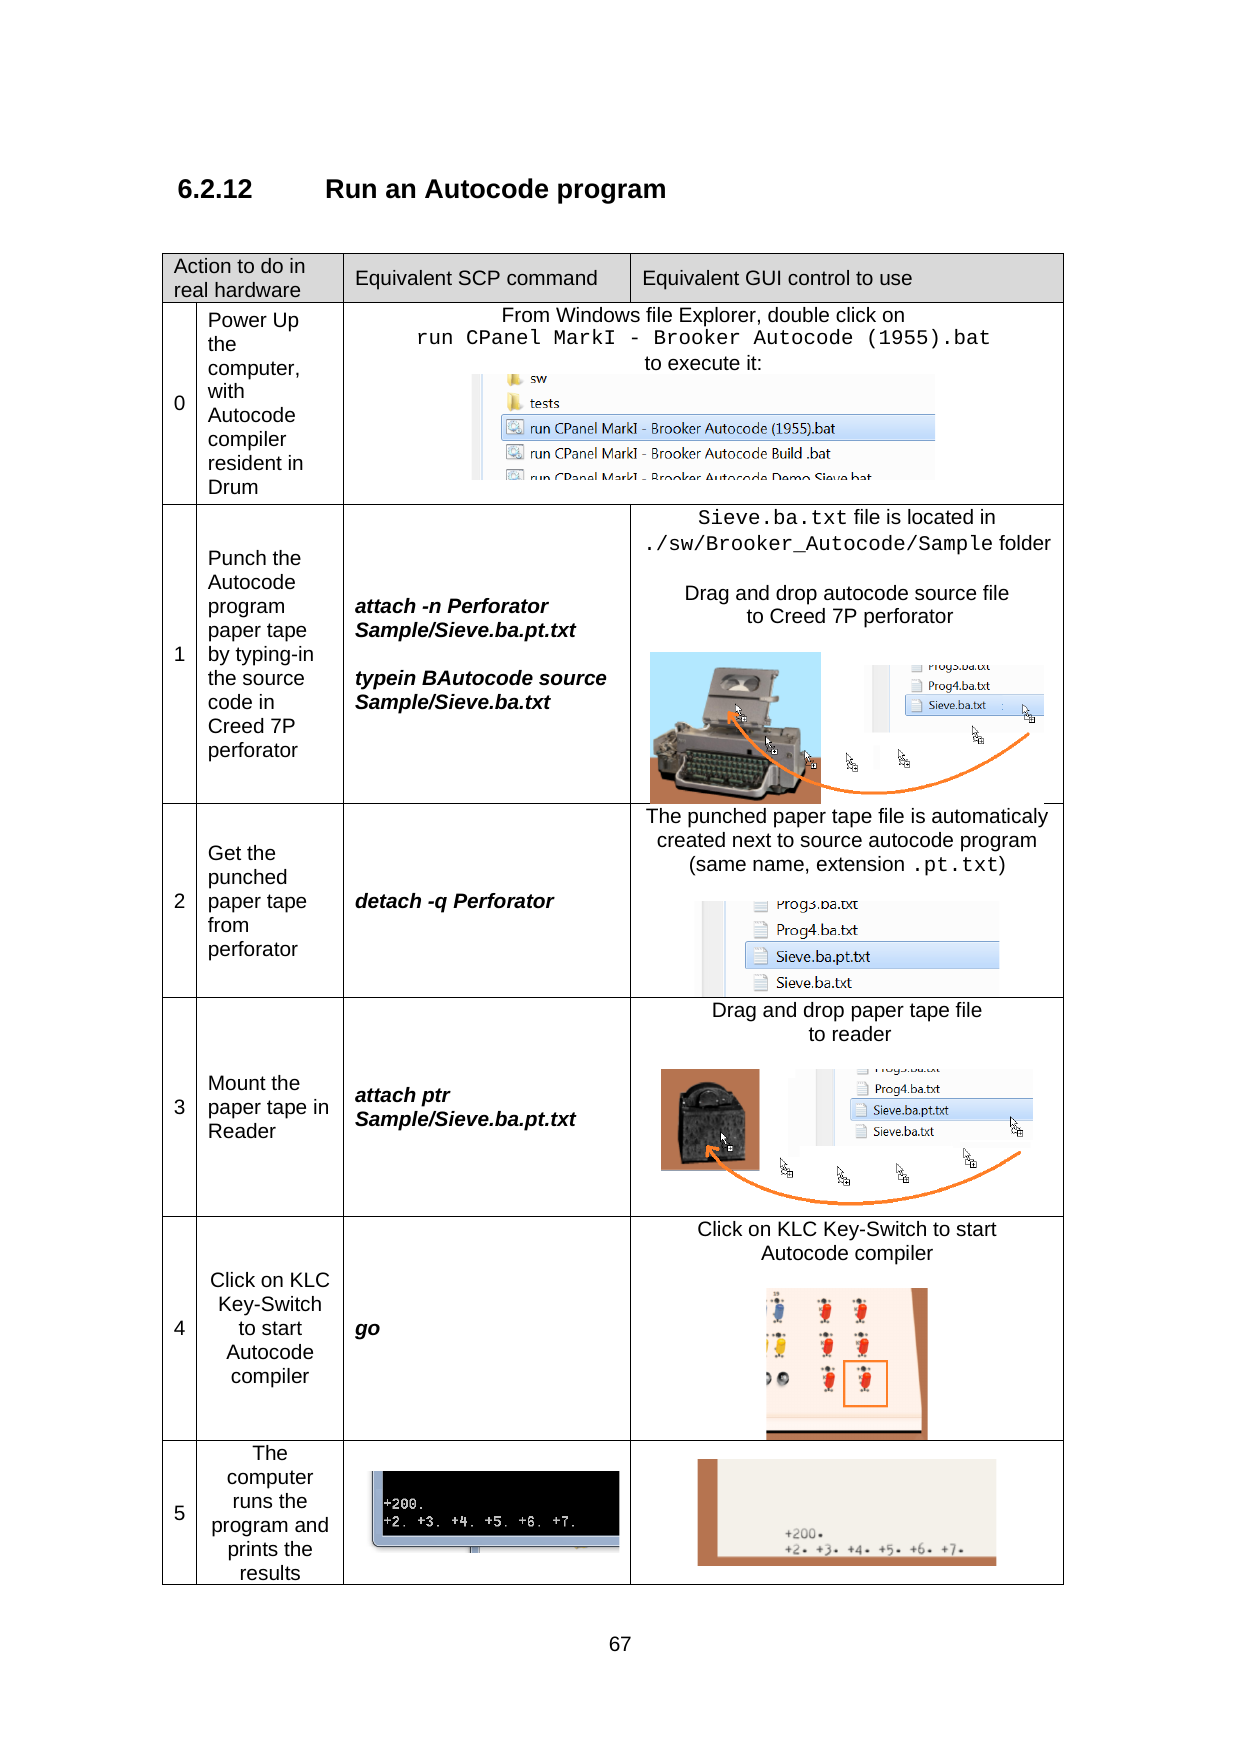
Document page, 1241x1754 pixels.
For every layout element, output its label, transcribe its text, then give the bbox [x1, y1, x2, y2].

table_cell 2 [163, 804, 196, 997]
table_cell The punched paper tape file is automaticaly created next to source autocode program (same name, extension .pt.txt) [631, 804, 1063, 997]
table_cell From Windows file Explorer, double click on run CPanel MarkI - Brooker Autocode (1955).bat to execute it: [344, 303, 1063, 504]
table_cell Mount the paper tape in Reader [197, 998, 343, 1216]
table_header Equivalent GUI control to use [631, 254, 1063, 302]
table_cell Click on KLC Key-Switch to start Autocode compiler [197, 1217, 343, 1439]
table_cell 3 [163, 998, 196, 1216]
table_cell 5 [163, 1441, 196, 1584]
picture [355, 1471, 620, 1553]
picture [471, 374, 936, 480]
picture [694, 901, 1000, 997]
picture [697, 1459, 997, 1566]
subtitle Run an Autocode program [177, 173, 1063, 204]
table_cell 4 [163, 1217, 196, 1439]
picture [661, 1069, 1033, 1216]
table_header Equivalent SCP command [344, 254, 630, 302]
table_cell attach ptr Sample/Sieve.ba.pt.txt [344, 998, 630, 1216]
picture [766, 1288, 928, 1440]
table_header Action to do in real hardware [163, 254, 343, 302]
table_cell Get the punched paper tape from perforator [197, 804, 343, 997]
table_cell attach -n Perforator Sample/Sieve.ba.pt.txt typein BAutocode source Sample/Sieve.ba.txt [344, 505, 630, 803]
table_cell Sieve.ba.txt file is located in ./sw/Brooker_Autocode/Sample folder Drag and drop autocode source file to Creed 7P perforator [631, 505, 1063, 803]
table_cell detach -q Perforator [344, 804, 630, 997]
table_cell [631, 1441, 1063, 1584]
table_cell 1 [163, 505, 196, 803]
table_cell Punch the Autocode program paper tape by typing-in the source code in Creed 7P perforator [197, 505, 343, 803]
table_cell Click on KLC Key-Switch to start Autocode compiler [631, 1217, 1063, 1439]
table_cell Drag and drop paper tape file to reader [631, 998, 1063, 1216]
picture [650, 652, 1044, 804]
table_cell [344, 1441, 630, 1584]
table_cell Power Up the computer, with Autocode compiler resident in Drum [197, 303, 343, 504]
table_cell go [344, 1217, 630, 1439]
table_cell The computer runs the program and prints the results [197, 1441, 343, 1584]
table_cell 0 [163, 303, 196, 504]
